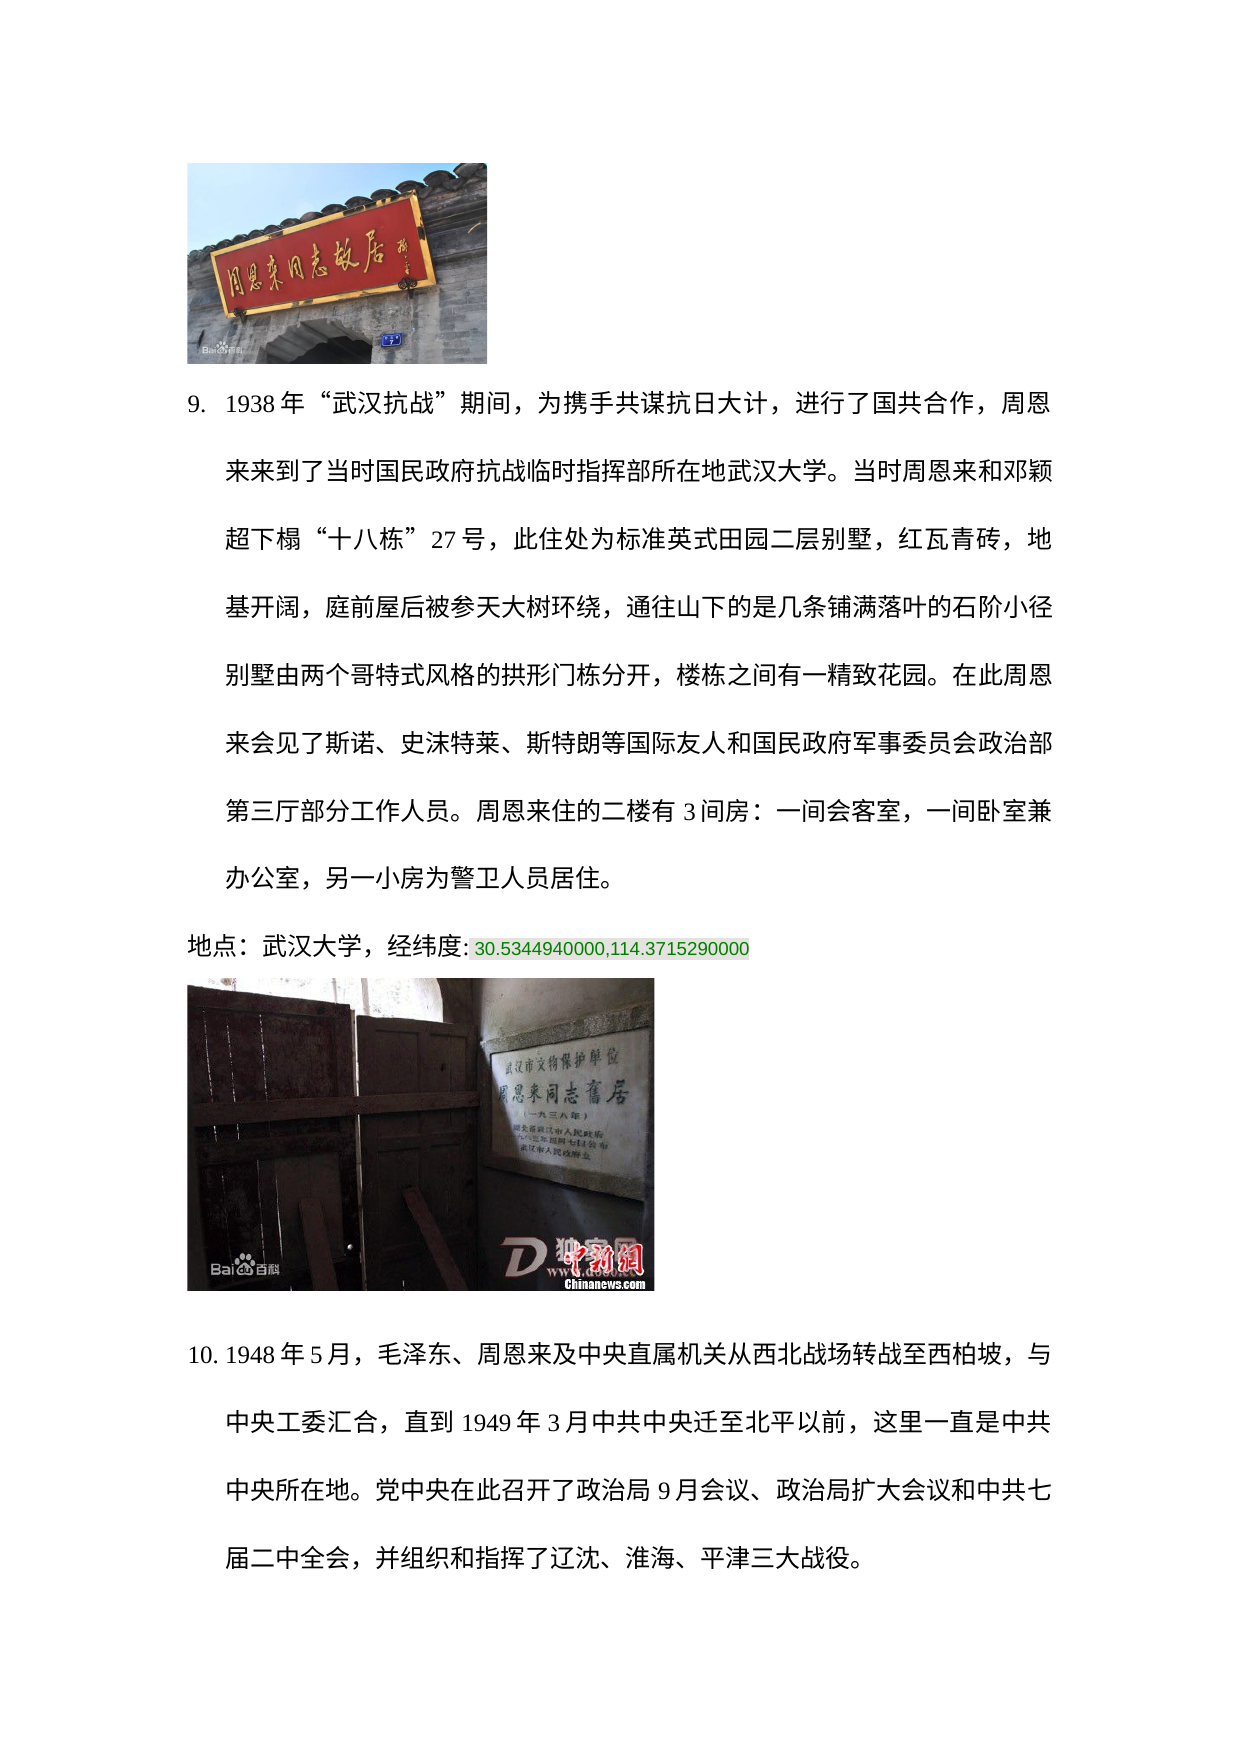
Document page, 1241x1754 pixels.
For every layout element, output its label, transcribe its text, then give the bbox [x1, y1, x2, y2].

picture [187, 163, 488, 364]
list 1948年5月，毛泽东、周恩来及中央直属机关从西北战场转战至西柏坡，与中央工委汇合，直到1949年3月中共中央迁至北平以前，这里一直是中共中央所在地。党中央在此召开了政治局9月会议、政治局扩大会议和中共七届二中全会，并组织和指挥了辽沈、淮海、平津三大战役。 [187, 1318, 1053, 1590]
list 1938年“武汉抗战”期间，为携手共谋抗日大计，进行了国共合作，周恩来来到了当时国民政府抗战临时指挥部所在地武汉大学。当时周恩来和邓颖超下榻“十八栋”27号，此住处为标准英式田园二层别墅，红瓦青砖，地基开阔，庭前屋后被参天大树环绕，通往山下的是几条铺满落叶的石阶小径。别墅由两个哥特式风格的拱形门栋分开，楼栋之间有一精致花园。在此周恩来会见了斯诺、史沫特莱、斯特朗等国际友人和国民政府军事委员会政治部第三厅部分工作人员。周恩来住的二楼有3间房：一间会客室，一间卧室兼办公室，另一小房为警卫人员居住。 [187, 368, 1053, 911]
picture [187, 978, 655, 1291]
text 地点：武汉大学，经纬度: 30.5344940000,114.3715290000 [187, 911, 1053, 979]
